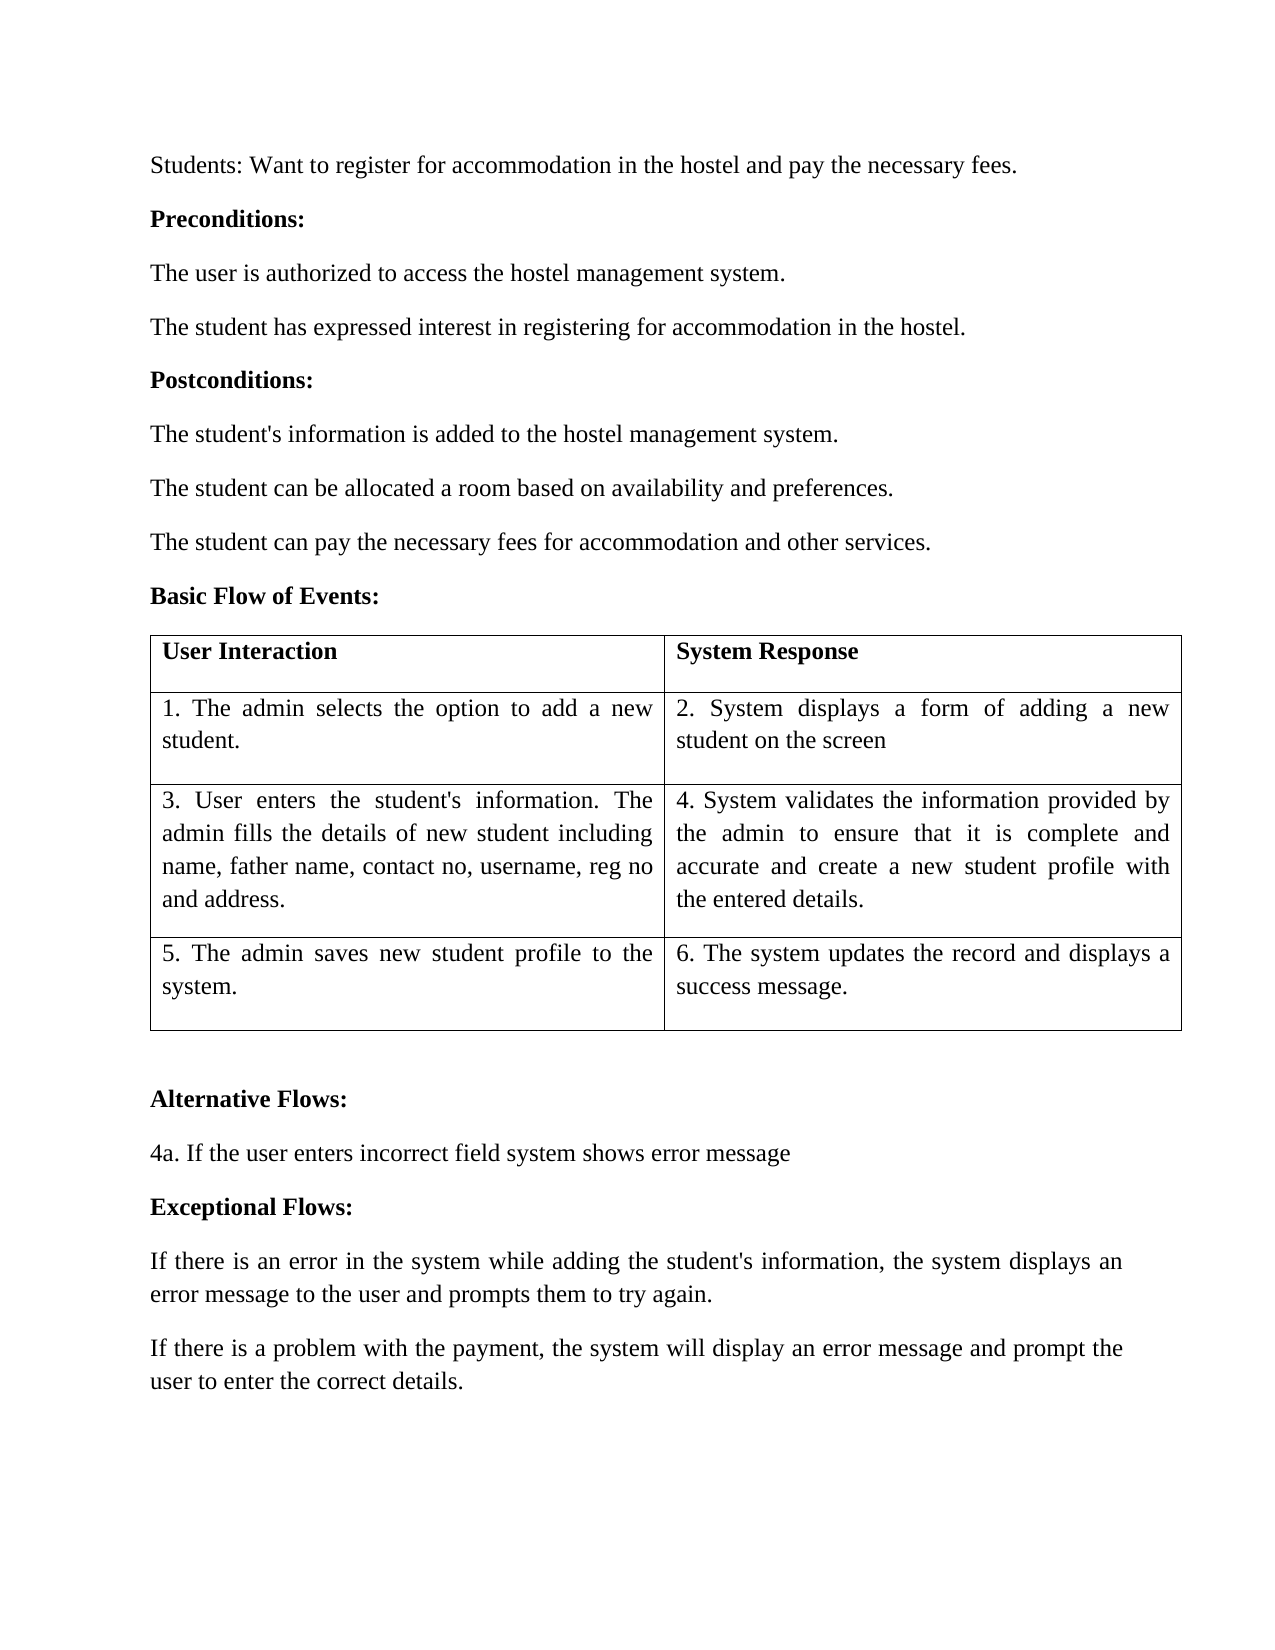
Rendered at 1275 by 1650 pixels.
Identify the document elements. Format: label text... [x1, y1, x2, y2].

text Students: Want to register for accommodation in the hostel and pay the necessary fees. [150, 150, 1125, 179]
table_cell 5. The admin saves new student profile to the system. [151, 938, 664, 1029]
text The student can be allocated a room based on availability and preferences. [150, 473, 1125, 502]
text 4a. If the user enters incorrect field system shows error message [150, 1138, 1125, 1167]
text Basic Flow of Events: [150, 581, 1125, 609]
text Alternative Flows: [150, 1084, 1125, 1113]
text The student has expressed interest in registering for accommodation in the hostel. [150, 312, 1125, 340]
text The student can pay the necessary fees for accommodation and other services. [150, 527, 1125, 556]
table_header System Response [665, 636, 1181, 692]
table_cell 4. System validates the information provided by the admin to ensure that it is complete and accurate and create a new student profile with the entered details. [665, 785, 1181, 937]
text If there is a problem with the payment, the system will display an error message and prompt the user to enter the correct details. [150, 1333, 1125, 1394]
table_cell 3. User enters the student's information. The admin fills the details of new student including name, father name, contact no, username, reg no and address. [151, 785, 664, 937]
text Exceptional Flows: [150, 1192, 1125, 1221]
table_cell 1. The admin selects the option to add a new student. [151, 693, 664, 784]
text The student's information is added to the hostel management system. [150, 419, 1125, 448]
text The user is authorized to access the hostel management system. [150, 258, 1125, 286]
text Postconditions: [150, 365, 1125, 394]
text If there is an error in the system while adding the student's information, the system displays an error message to the user and prompts them to try again. [150, 1246, 1125, 1308]
table_cell 2. System displays a form of adding a new student on the screen [665, 693, 1181, 784]
table_cell 6. The system updates the record and displays a success message. [665, 938, 1181, 1029]
text Preconditions: [150, 204, 1125, 233]
table_header User Interaction [151, 636, 664, 692]
